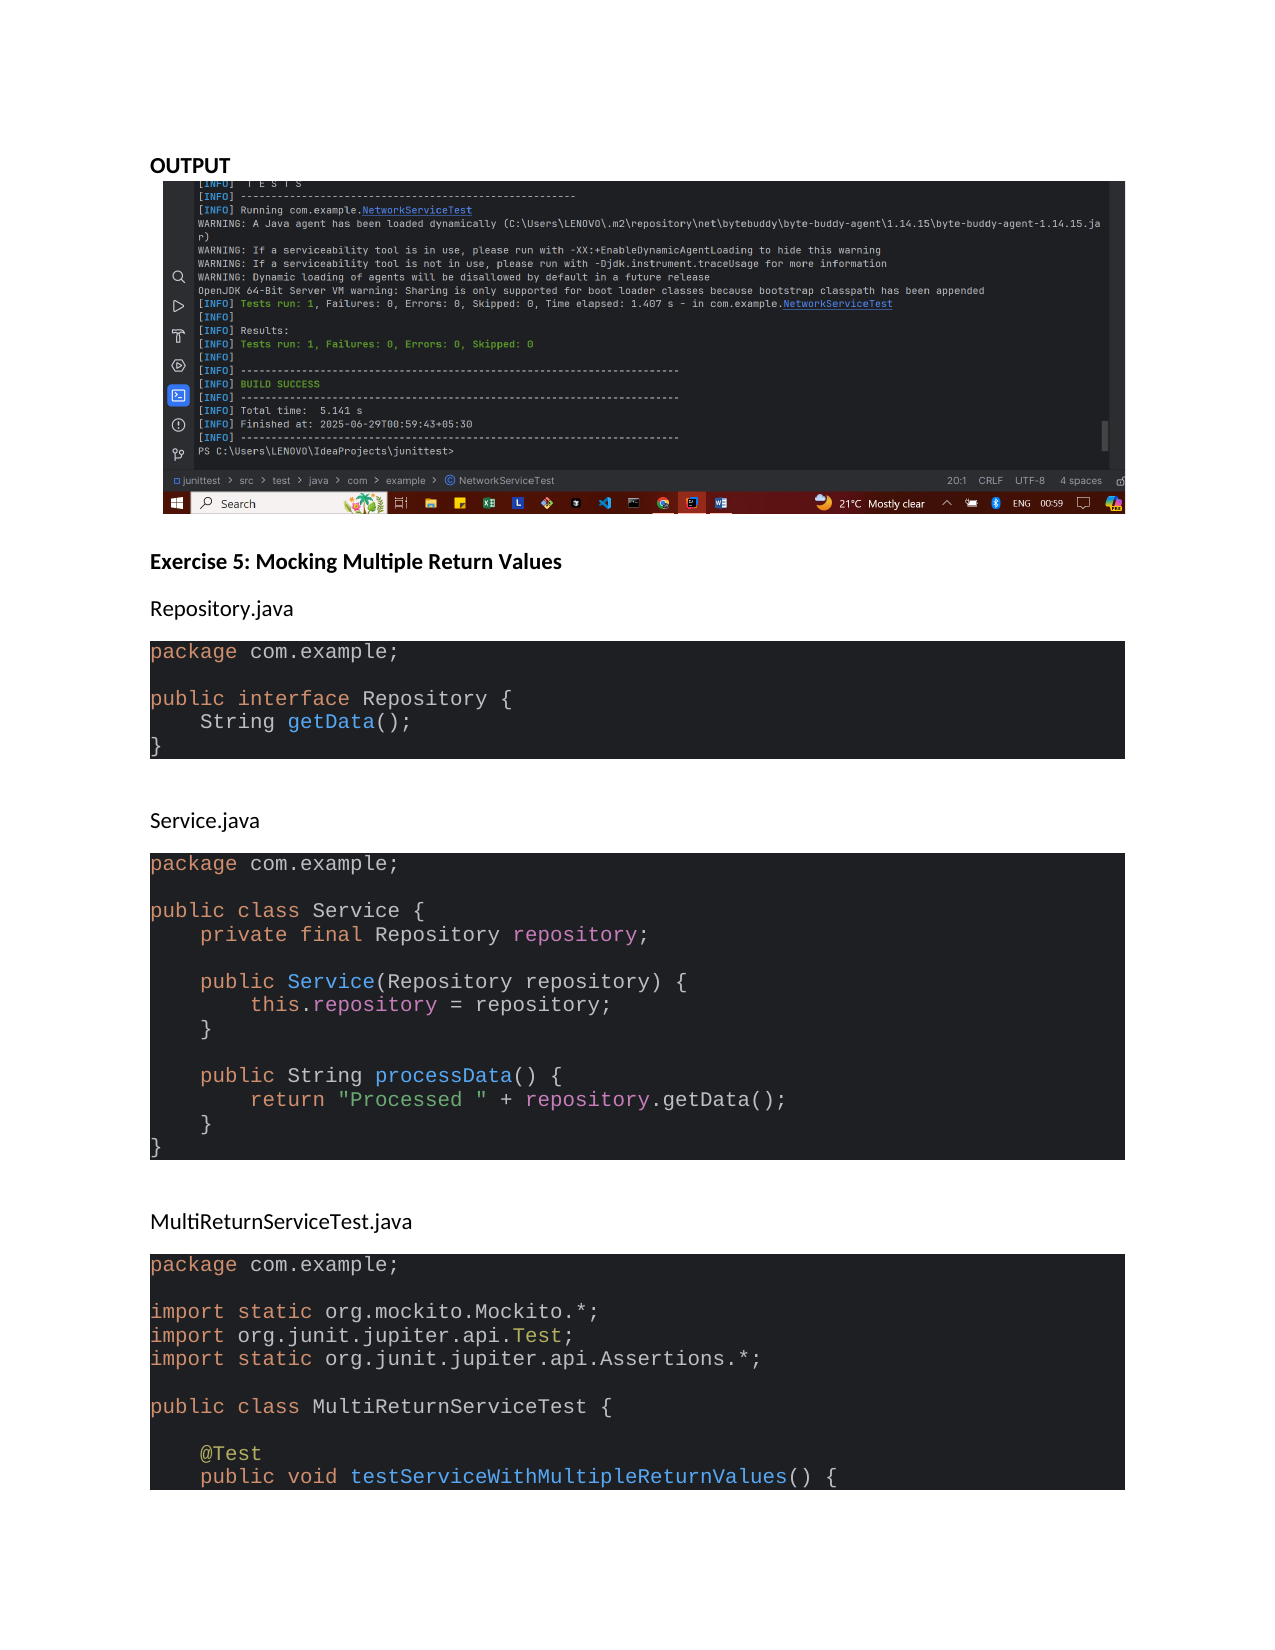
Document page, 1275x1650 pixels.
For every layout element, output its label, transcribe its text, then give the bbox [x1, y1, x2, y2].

text package com.example; public class Service { private final Repository repository; public Service(Repository repository) { this.repository = repository; } public String processData() { return "Processed " + repository.getData(); } } [150, 853, 1125, 1160]
text package com.example; public interface Repository { String getData(); } [150, 641, 1125, 759]
picture [163, 181, 1125, 514]
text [150, 1254, 1125, 1490]
text Exercise 5: Mocking Multiple Return Values [150, 547, 1125, 575]
text MultiReturnServiceTest.java [150, 1207, 1125, 1235]
text Repository.java [150, 594, 1125, 622]
text Service.java [150, 806, 1125, 834]
